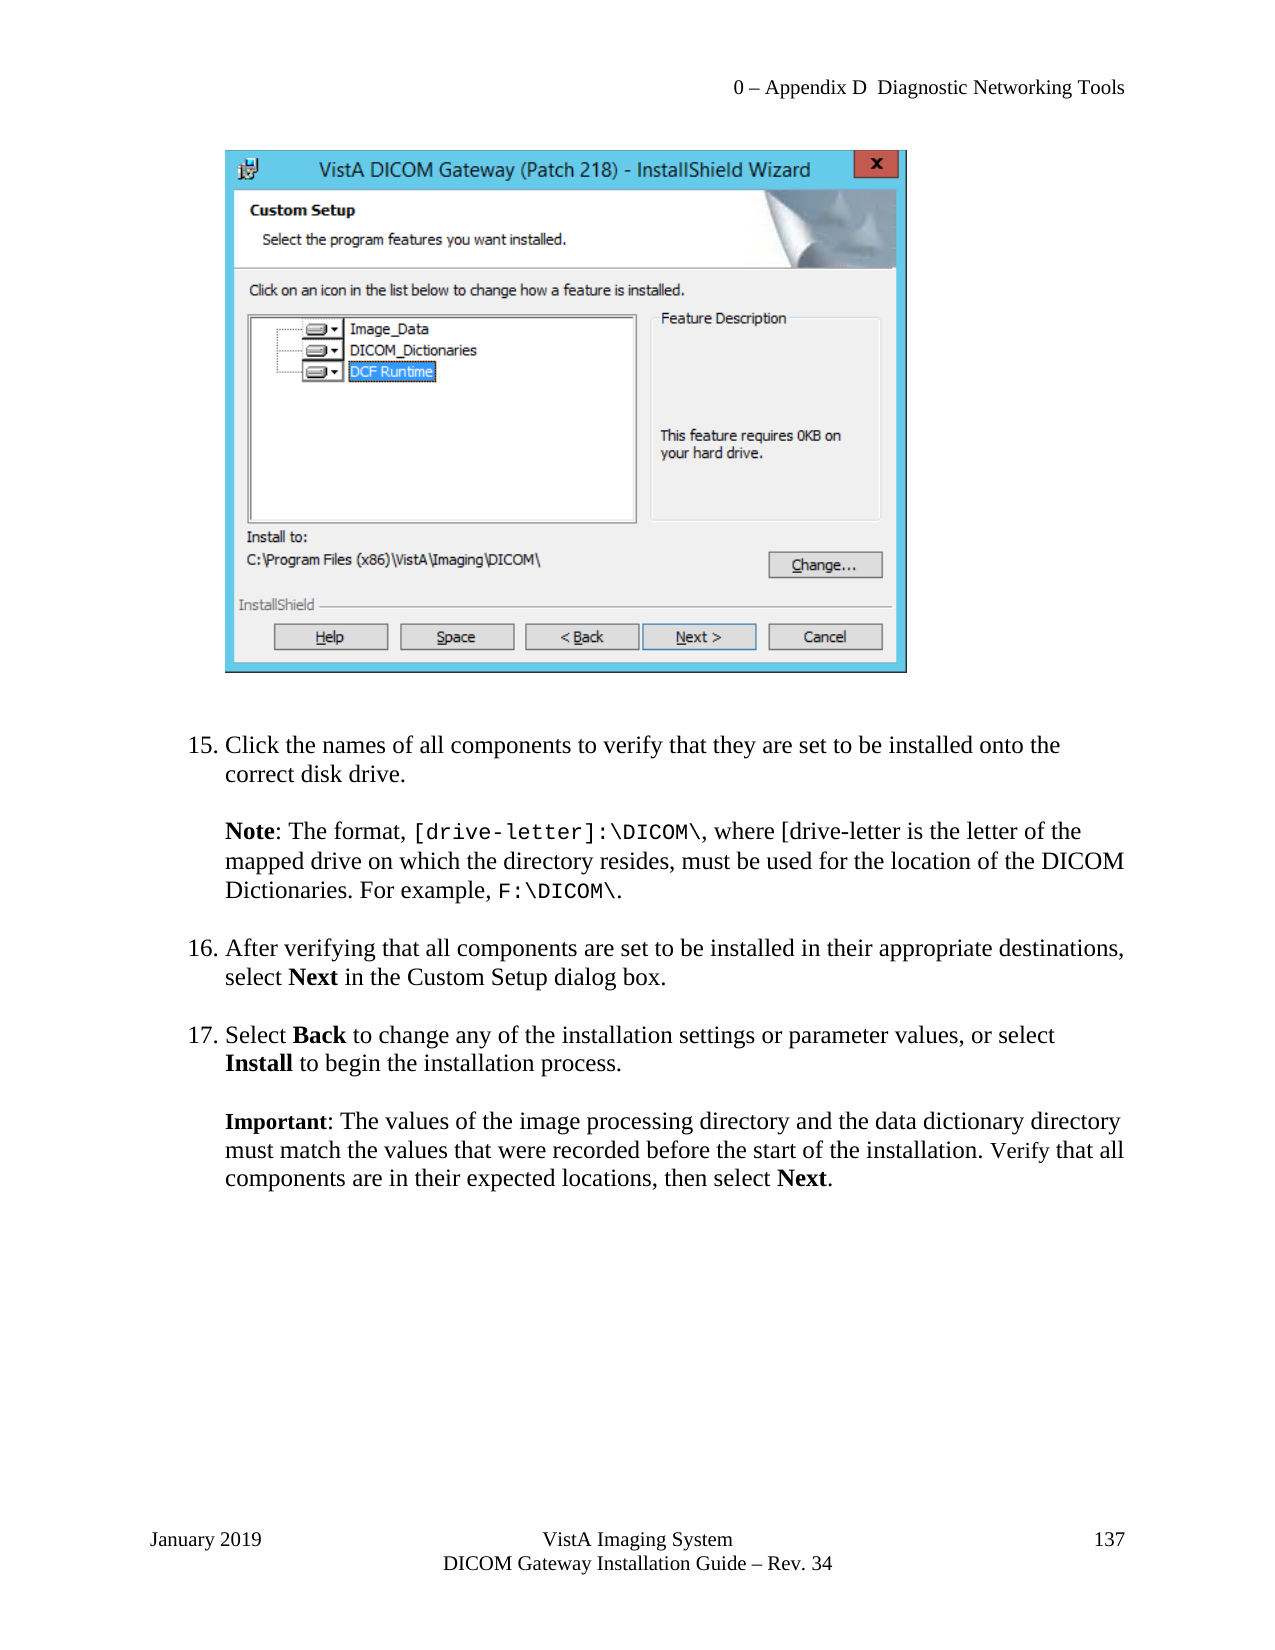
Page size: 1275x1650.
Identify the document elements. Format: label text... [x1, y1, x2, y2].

list Important: The values of the image processing directory and the data dictionary directory must match the values that were recorded before the start of the installation. Verify that all components are in their expected locations, then select Next. [225, 1106, 1125, 1192]
list After verifying that all components are set to be installed in their appropriate destinations, select Next in the Custom Setup dialog box. [187, 933, 1125, 991]
list Click the names of all components to verify that they are set to be installed onto the correct disk drive. [187, 730, 1125, 787]
list Select Back to change any of the installation settings or parameter values, or select Install to begin the installation process. [187, 1020, 1125, 1077]
text Note: The format, [drive-letter]:\DICOM\, where [drive-letter is the letter of the mapped drive on which the directory resides, must be used for the location of the DICOM Dictionaries. For example, F:\DICOM\. [225, 816, 1125, 905]
picture [225, 150, 907, 673]
